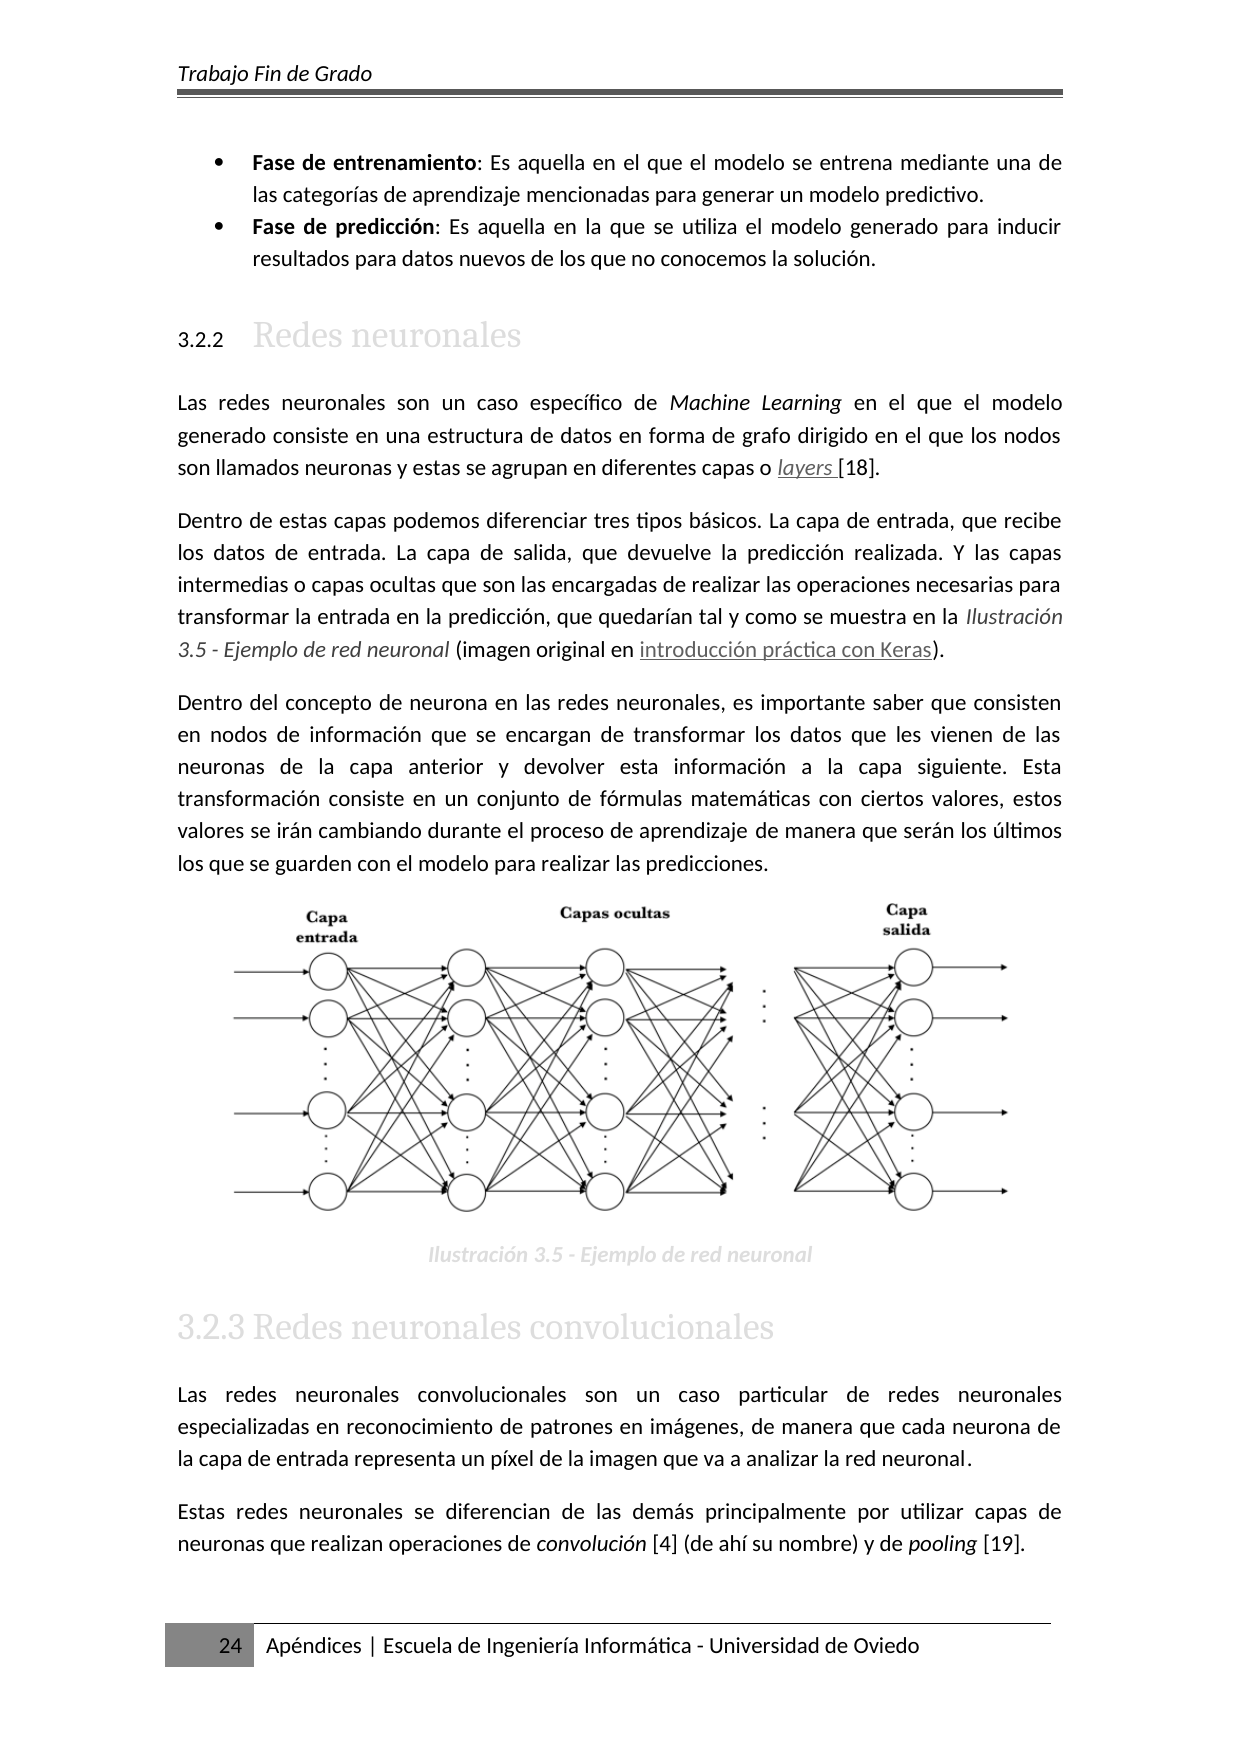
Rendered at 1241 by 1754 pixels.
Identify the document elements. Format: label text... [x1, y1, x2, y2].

text Dentro de estas capas podemos diferenciar tres tipos básicos. La capa de entrada, que recibe los datos de entrada. La capa de salida, que devuelve la predicción realizada. Y las capas intermedias o capas ocultas que son las encargadas de realizar las operaciones necesarias para transformar la entrada en la predicción, que quedarían tal y como se muestra en la Ilustración 3.5 - Ejemplo de red neuronal (imagen original en introducción práctica con Keras). [177, 506, 1063, 663]
list Fase de predicción: Es aquella en la que se utiliza el modelo generado para inducir resultados para datos nuevos de los que no conocemos la solución. [215, 212, 1063, 272]
text Estas redes neuronales se diferencian de las demás principalmente por utilizar capas de neuronas que realizan operaciones de convolución (de ahí su nombre) y de pooling . [177, 1497, 1063, 1558]
text Las redes neuronales convolucionales son un caso particular de redes neuronales especializadas en reconocimiento de patrones en imágenes, de manera que cada neurona de la capa de entrada representa un píxel de la imagen que va a analizar la red neuronal. [177, 1380, 1063, 1472]
list Fase de entrenamiento: Es aquella en el que el modelo se entrena mediante una de las categorías de aprendizaje mencionadas para generar un modelo predictivo. [215, 148, 1063, 208]
text Las redes neuronales son un caso específico de Machine Learning en el que el modelo generado consiste en una estructura de datos en forma de grafo dirigido en el que los nodos son llamados neuronas y estas se agrupan en diferentes capas o layers . [177, 388, 1063, 481]
text Ilustración 3.5 - Ejemplo de red neuronal [177, 1240, 1063, 1268]
subtitle Redes neuronales [177, 314, 1063, 357]
subtitle Redes neuronales convolucionales [177, 1305, 1063, 1348]
picture [216, 901, 1024, 1215]
text Dentro del concepto de neurona en las redes neuronales, es importante saber que consisten en nodos de información que se encargan de transformar los datos que les vienen de las neuronas de la capa anterior y devolver esta información a la capa siguiente. Esta transformación consiste en un conjunto de fórmulas matemáticas con ciertos valores, estos valores se irán cambiando durante el proceso de aprendizaje de manera que serán los últimos los que se guarden con el modelo para realizar las predicciones. [177, 688, 1063, 877]
